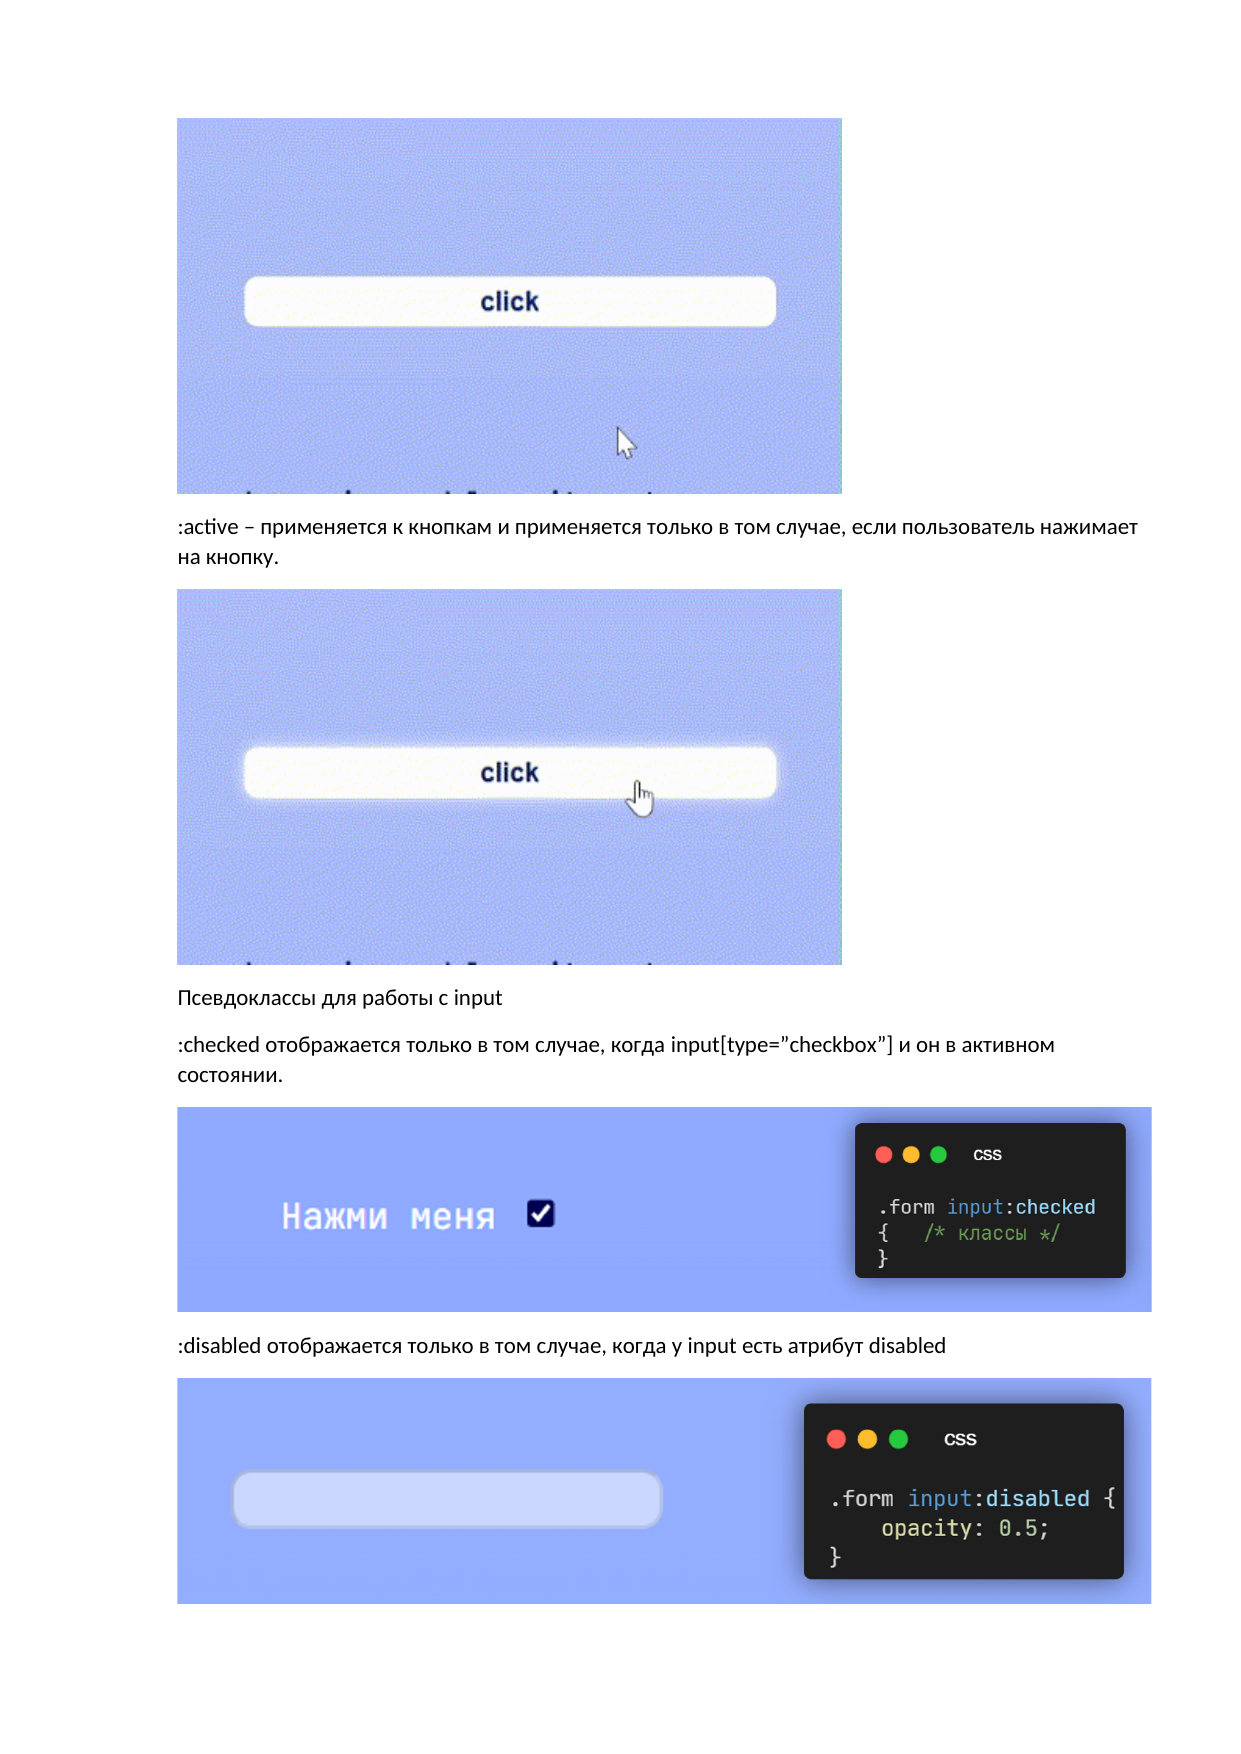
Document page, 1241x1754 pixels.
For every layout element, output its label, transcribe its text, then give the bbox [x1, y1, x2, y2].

picture [177, 589, 842, 965]
text :disabled отображается только в том случае, когда у input есть атрибут disabled [177, 1331, 1152, 1359]
picture [177, 118, 842, 494]
text :checked отображается только в том случае, когда input[type=”checkbox”] и он в активном состоянии. [177, 1030, 1152, 1088]
text Псевдоклассы для работы с input [177, 983, 1152, 1011]
picture [177, 1377, 1152, 1604]
text :active – применяется к кнопкам и применяется только в том случае, если пользователь нажимает на кнопку. [177, 512, 1152, 570]
picture [177, 1107, 1152, 1312]
